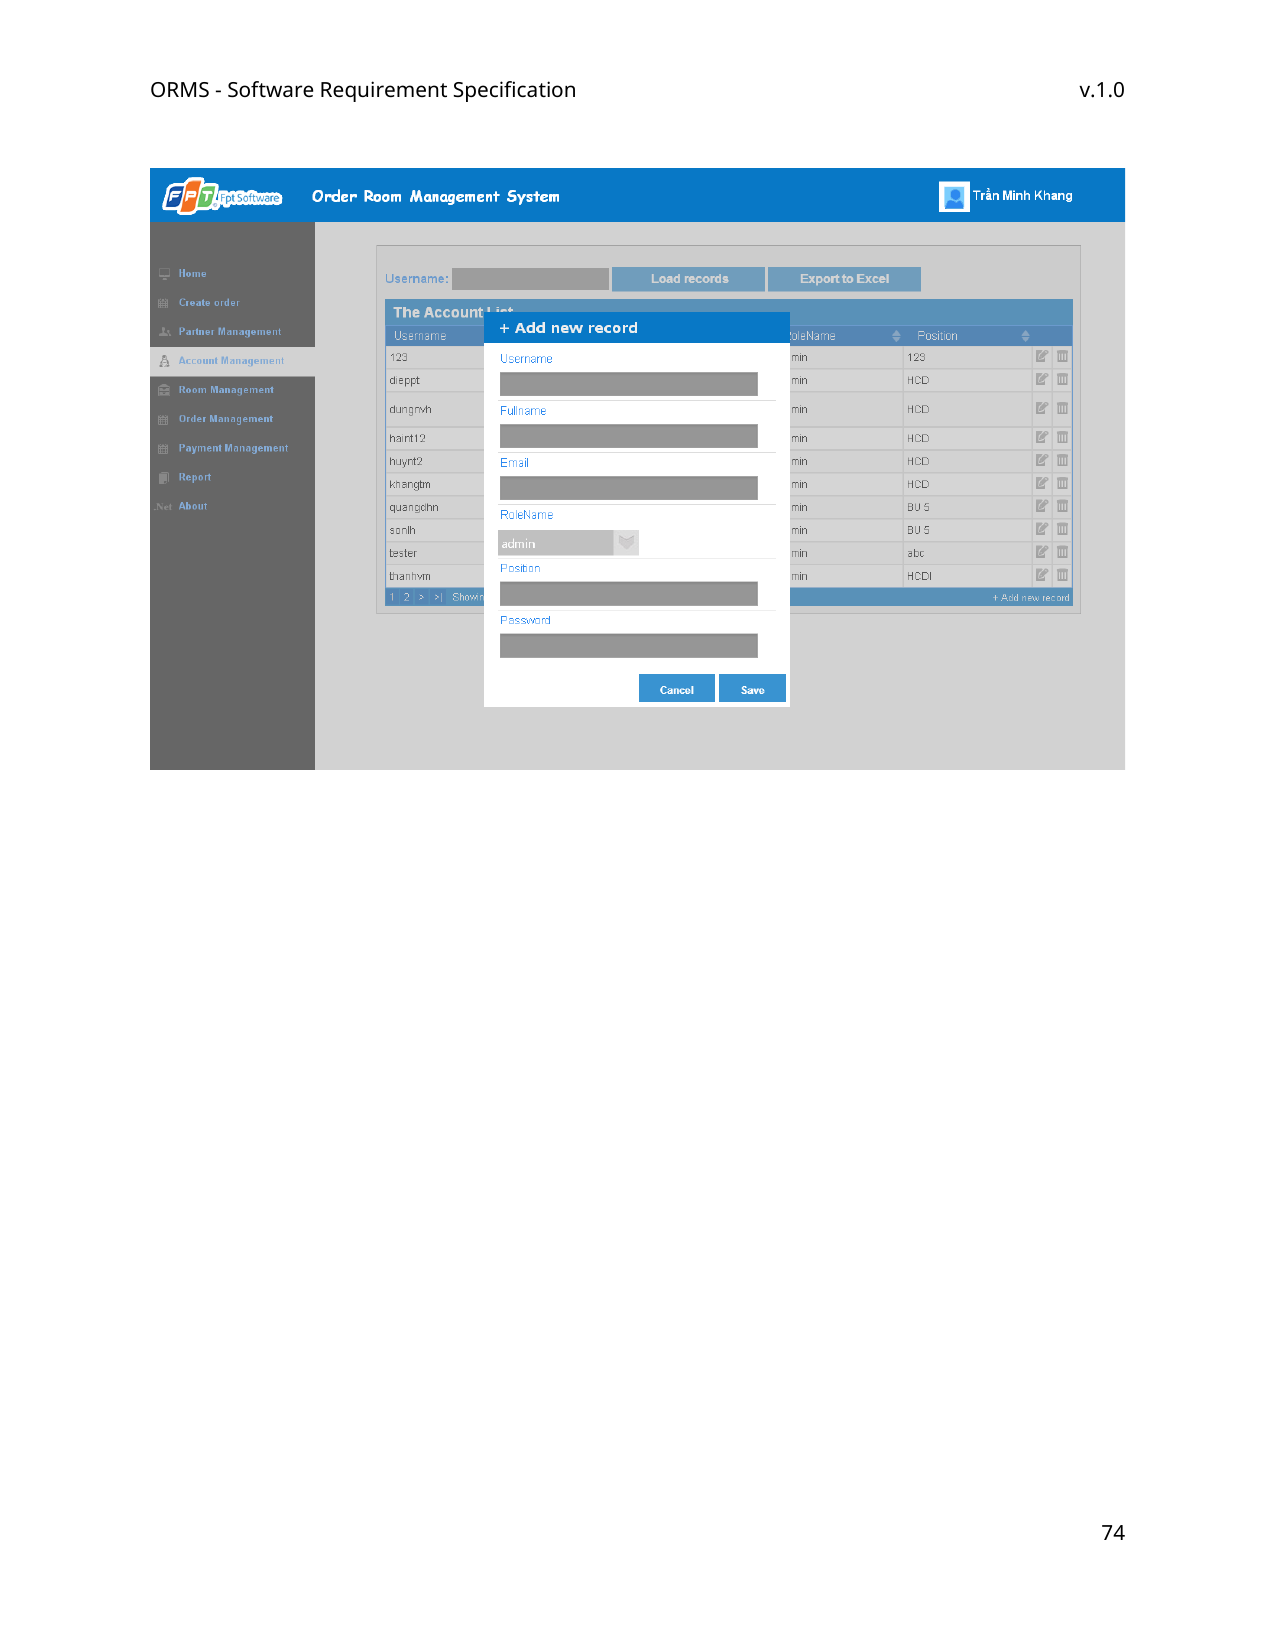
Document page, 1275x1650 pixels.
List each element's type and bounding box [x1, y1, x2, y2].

picture [150, 168, 1125, 770]
